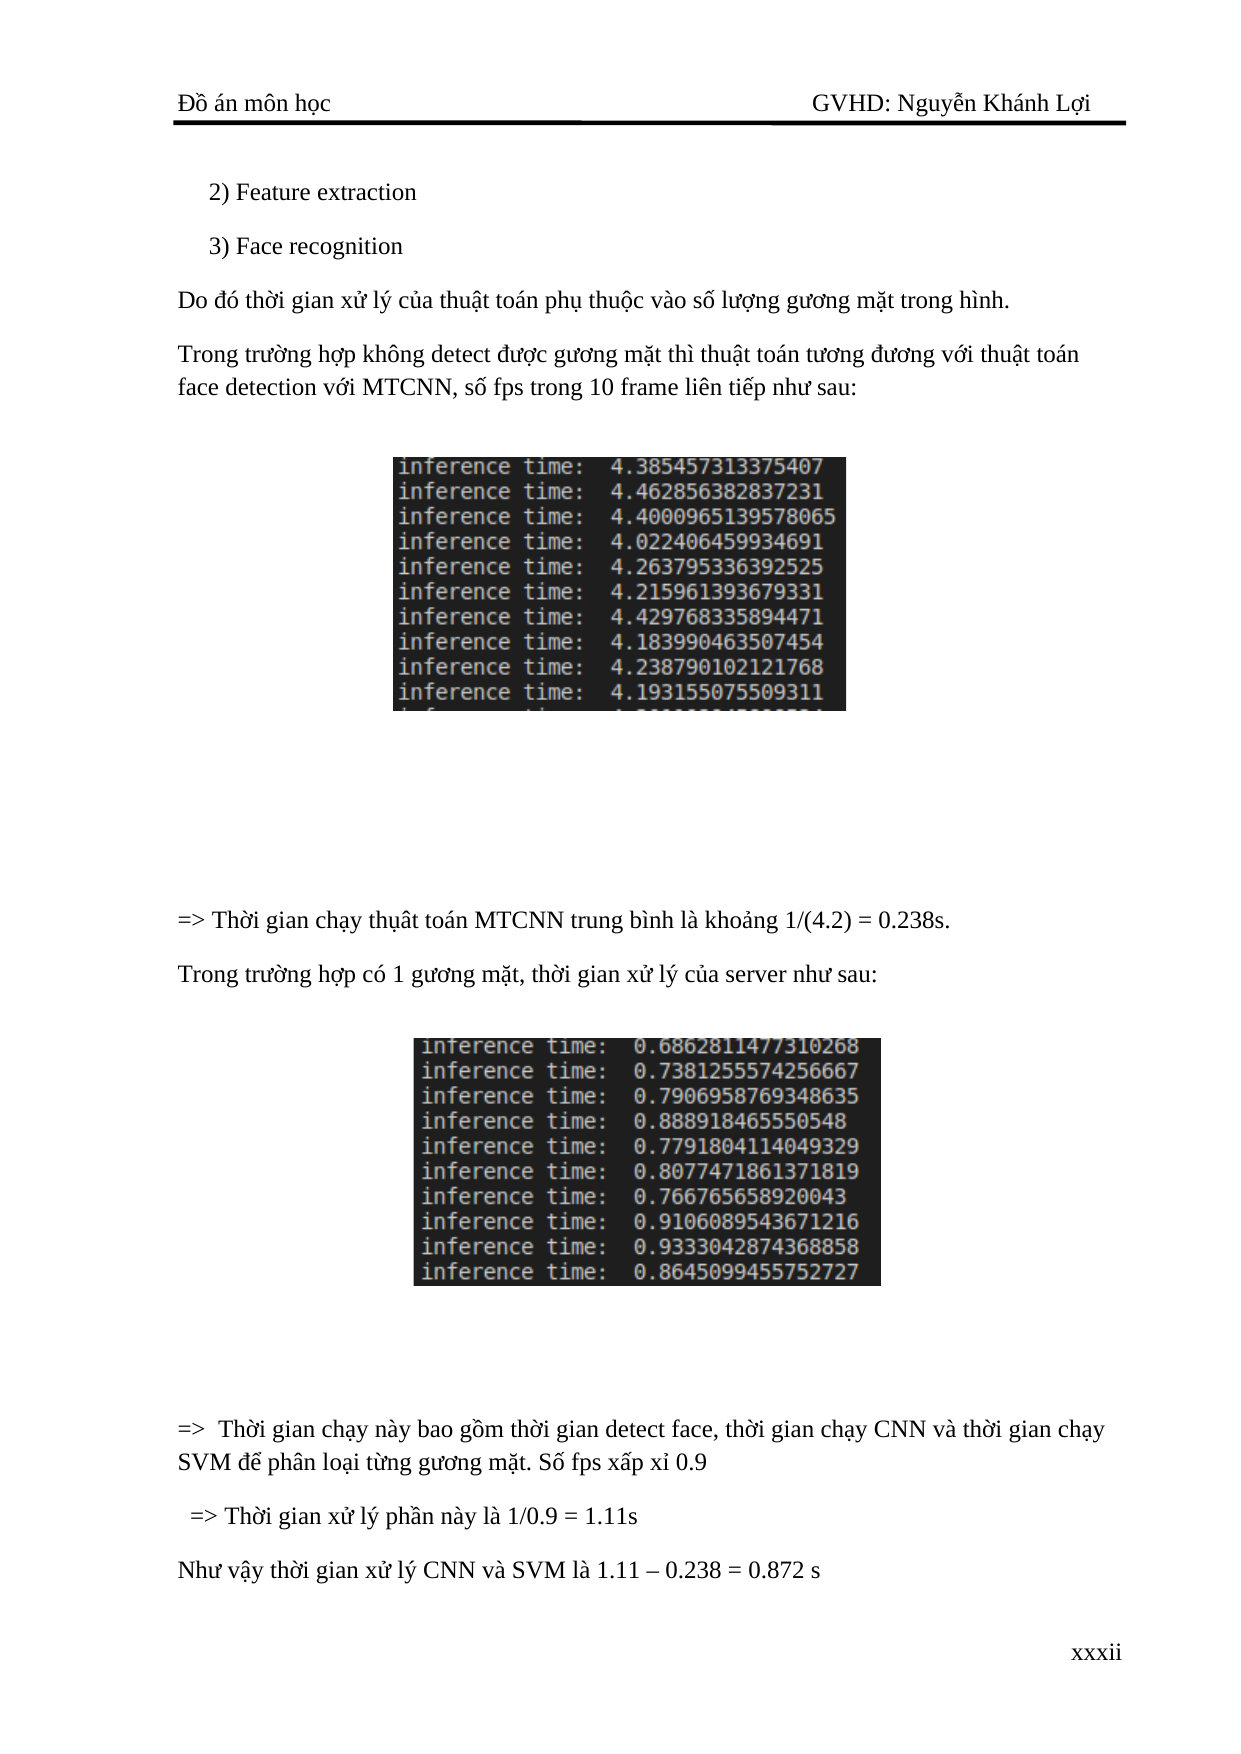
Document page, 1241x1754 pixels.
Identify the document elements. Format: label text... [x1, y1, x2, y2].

text => Thời gian xử lý phần này là 1/0.9 = 1.11s [177, 1501, 1122, 1530]
text => Thời gian chạy này bao gồm thời gian detect face, thời gian chạy CNN và thời gian chạy SVM để phân loại từng gương mặt. Số fps xấp xỉ 0.9 [177, 1414, 1122, 1476]
text Do đó thời gian xử lý của thuật toán phụ thuộc vào số lượng gương mặt trong hình. [177, 285, 1122, 314]
picture [413, 1038, 881, 1286]
text => Thời gian chạy thụât toán MTCNN trung bình là khoảng 1/(4.2) = 0.238s. [177, 905, 1122, 934]
text Trong trường hợp không detect được gương mặt thì thuật toán tương đương với thuật toán face detection với MTCNN, số fps trong 10 frame liên tiếp như sau: [177, 339, 1122, 401]
text Trong trường hợp có 1 gương mặt, thời gian xử lý của server như sau: [177, 959, 1122, 988]
picture [393, 457, 847, 711]
text Như vậy thời gian xử lý CNN và SVM là 1.11 – 0.238 = 0.872 s [177, 1555, 1122, 1583]
text 3) Face recognition [177, 231, 1122, 260]
text 2) Feature extraction [177, 177, 1122, 206]
